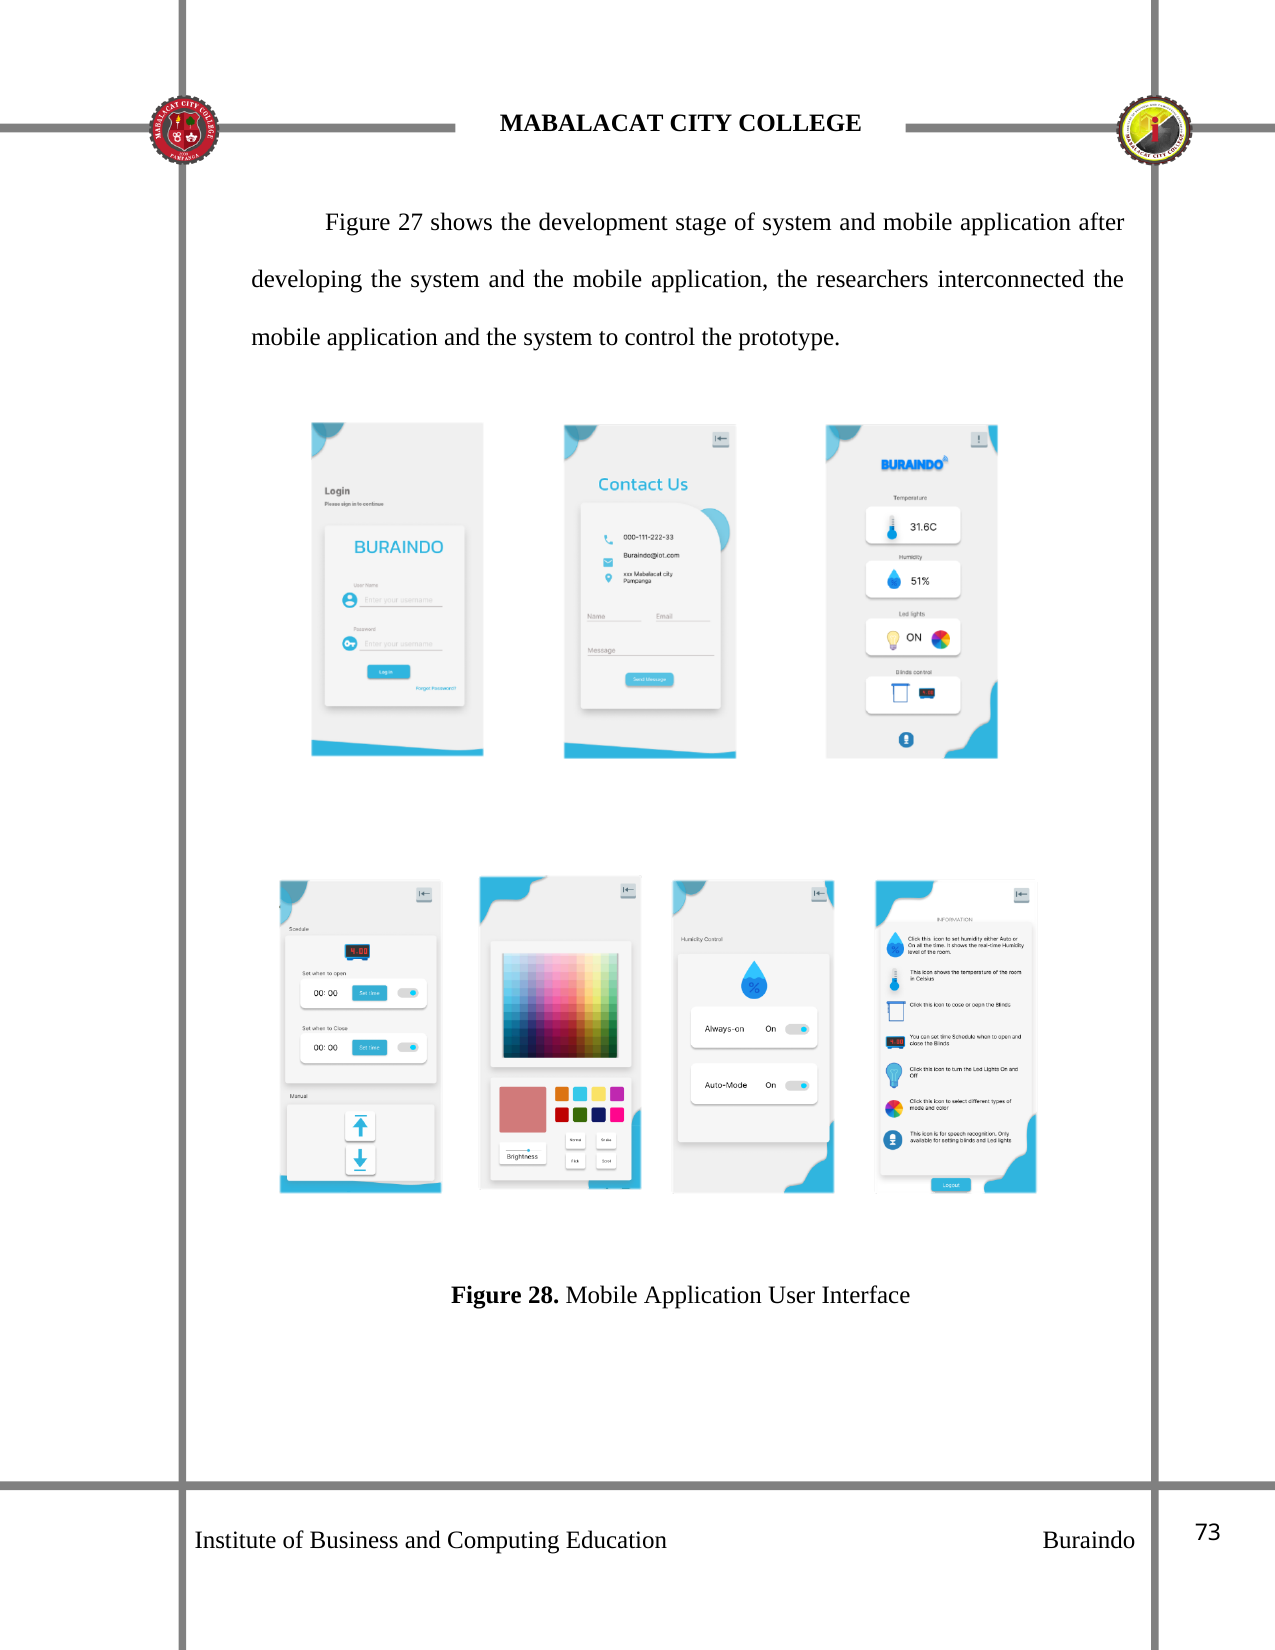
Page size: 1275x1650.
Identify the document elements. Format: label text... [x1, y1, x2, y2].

text Figure 27 shows the development stage of system and mobile application after developing the system and the mobile application, the researchers interconnected the mobile application and the system to control the prototype. [251, 207, 1125, 351]
picture [147, 92, 221, 167]
picture [236, 379, 1081, 808]
picture [1114, 92, 1194, 168]
picture [236, 838, 1079, 1249]
text Figure 28. Mobile Application User Interface [236, 1280, 1125, 1309]
